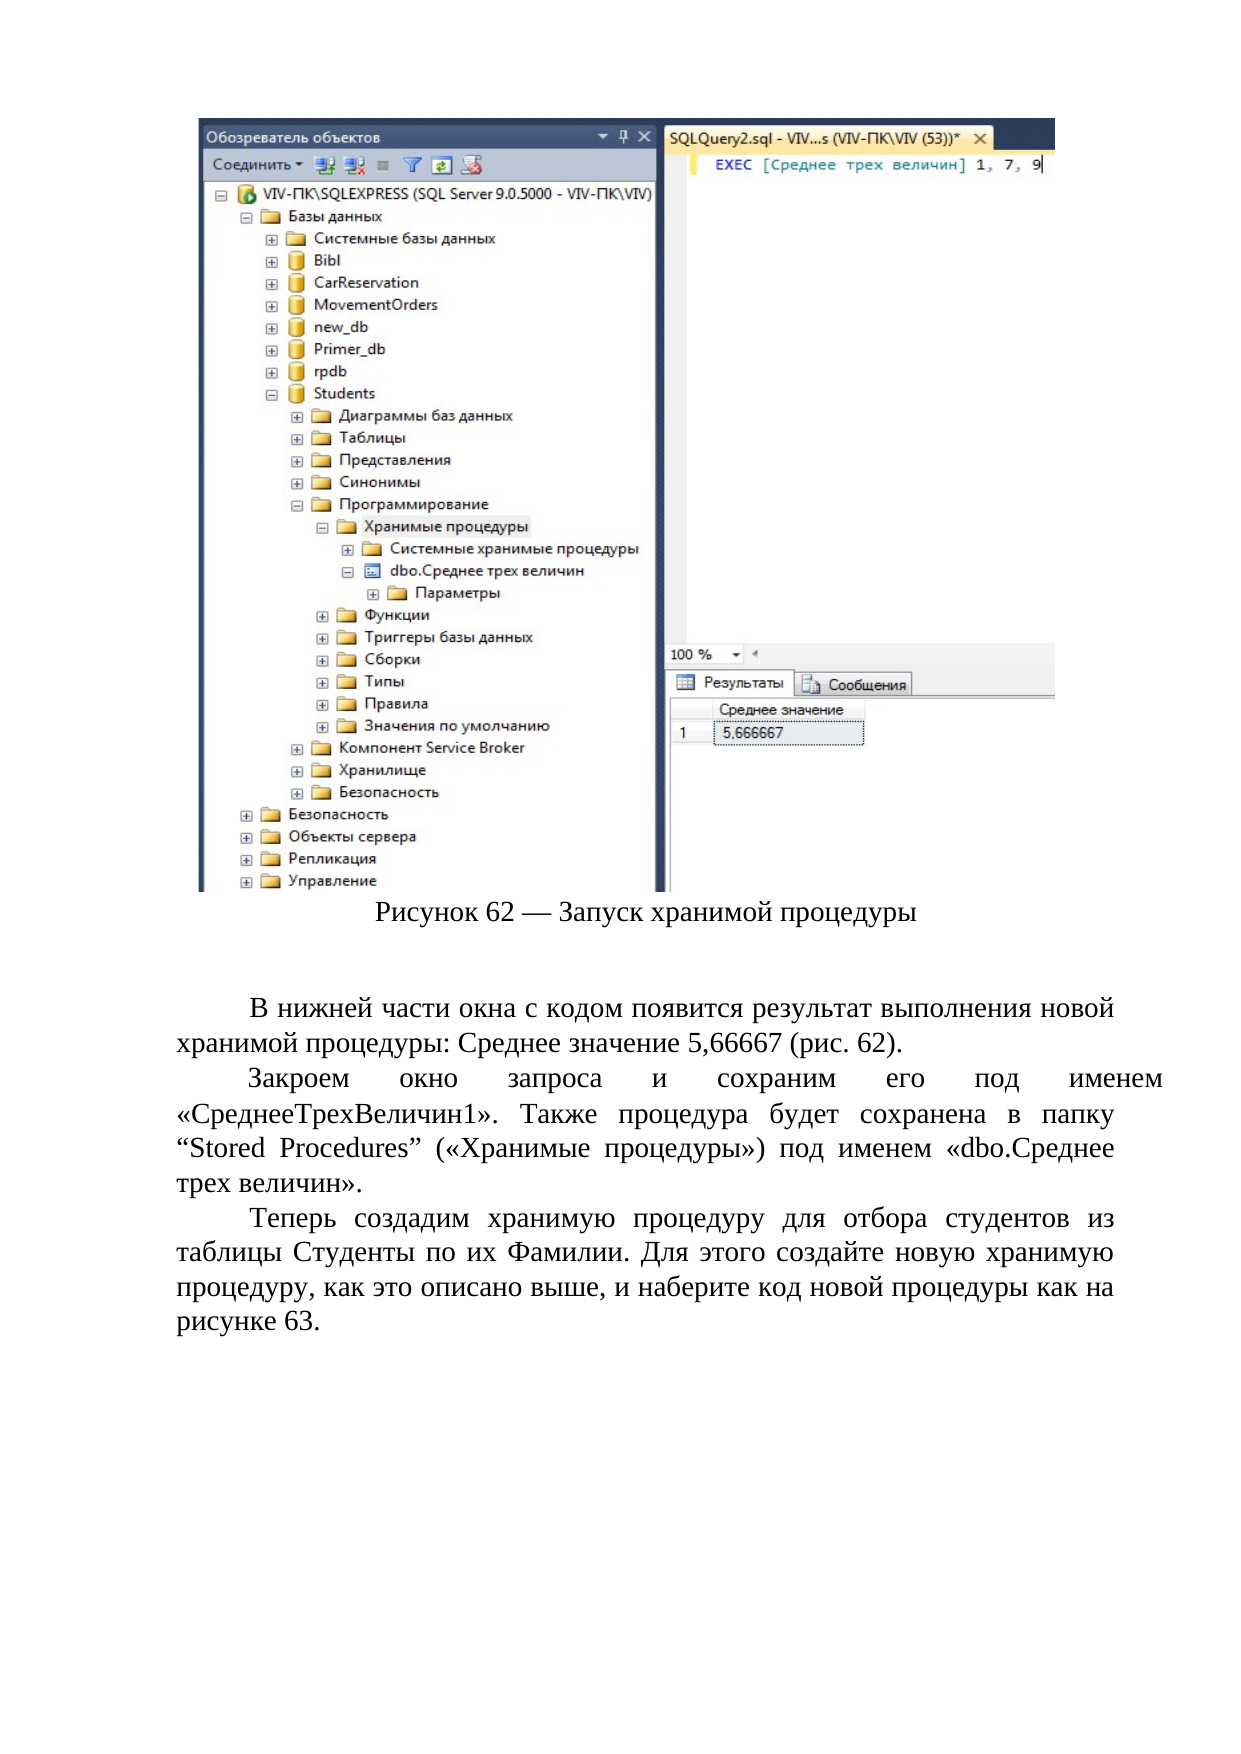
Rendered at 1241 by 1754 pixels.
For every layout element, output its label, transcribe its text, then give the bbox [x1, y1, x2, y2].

text Закроем окно запроса и сохраним его под именем [177, 1060, 1152, 1093]
text В нижней части окна с кодом появится результат выполнения новой хранимой процедуры: Среднее значение 5,66667 (рис. 62). [176, 991, 1115, 1059]
text Рисунок 62 — Запуск хранимой процедуры [189, 894, 1102, 928]
picture [198, 118, 1055, 892]
text Теперь создадим хранимую процедуру для отбора студентов из таблицы Студенты по их Фамилии. Для этого создайте новую хранимую процедуру, как это описано выше, и наберите код новой процедуры как на рисунке 63. [176, 1200, 1115, 1337]
text «СреднееТрехВеличин1». Также процедура будет сохранена в папку “Stored Procedures” («Хранимые процедуры») под именем «dbo.Среднее трех величин». [176, 1096, 1115, 1198]
